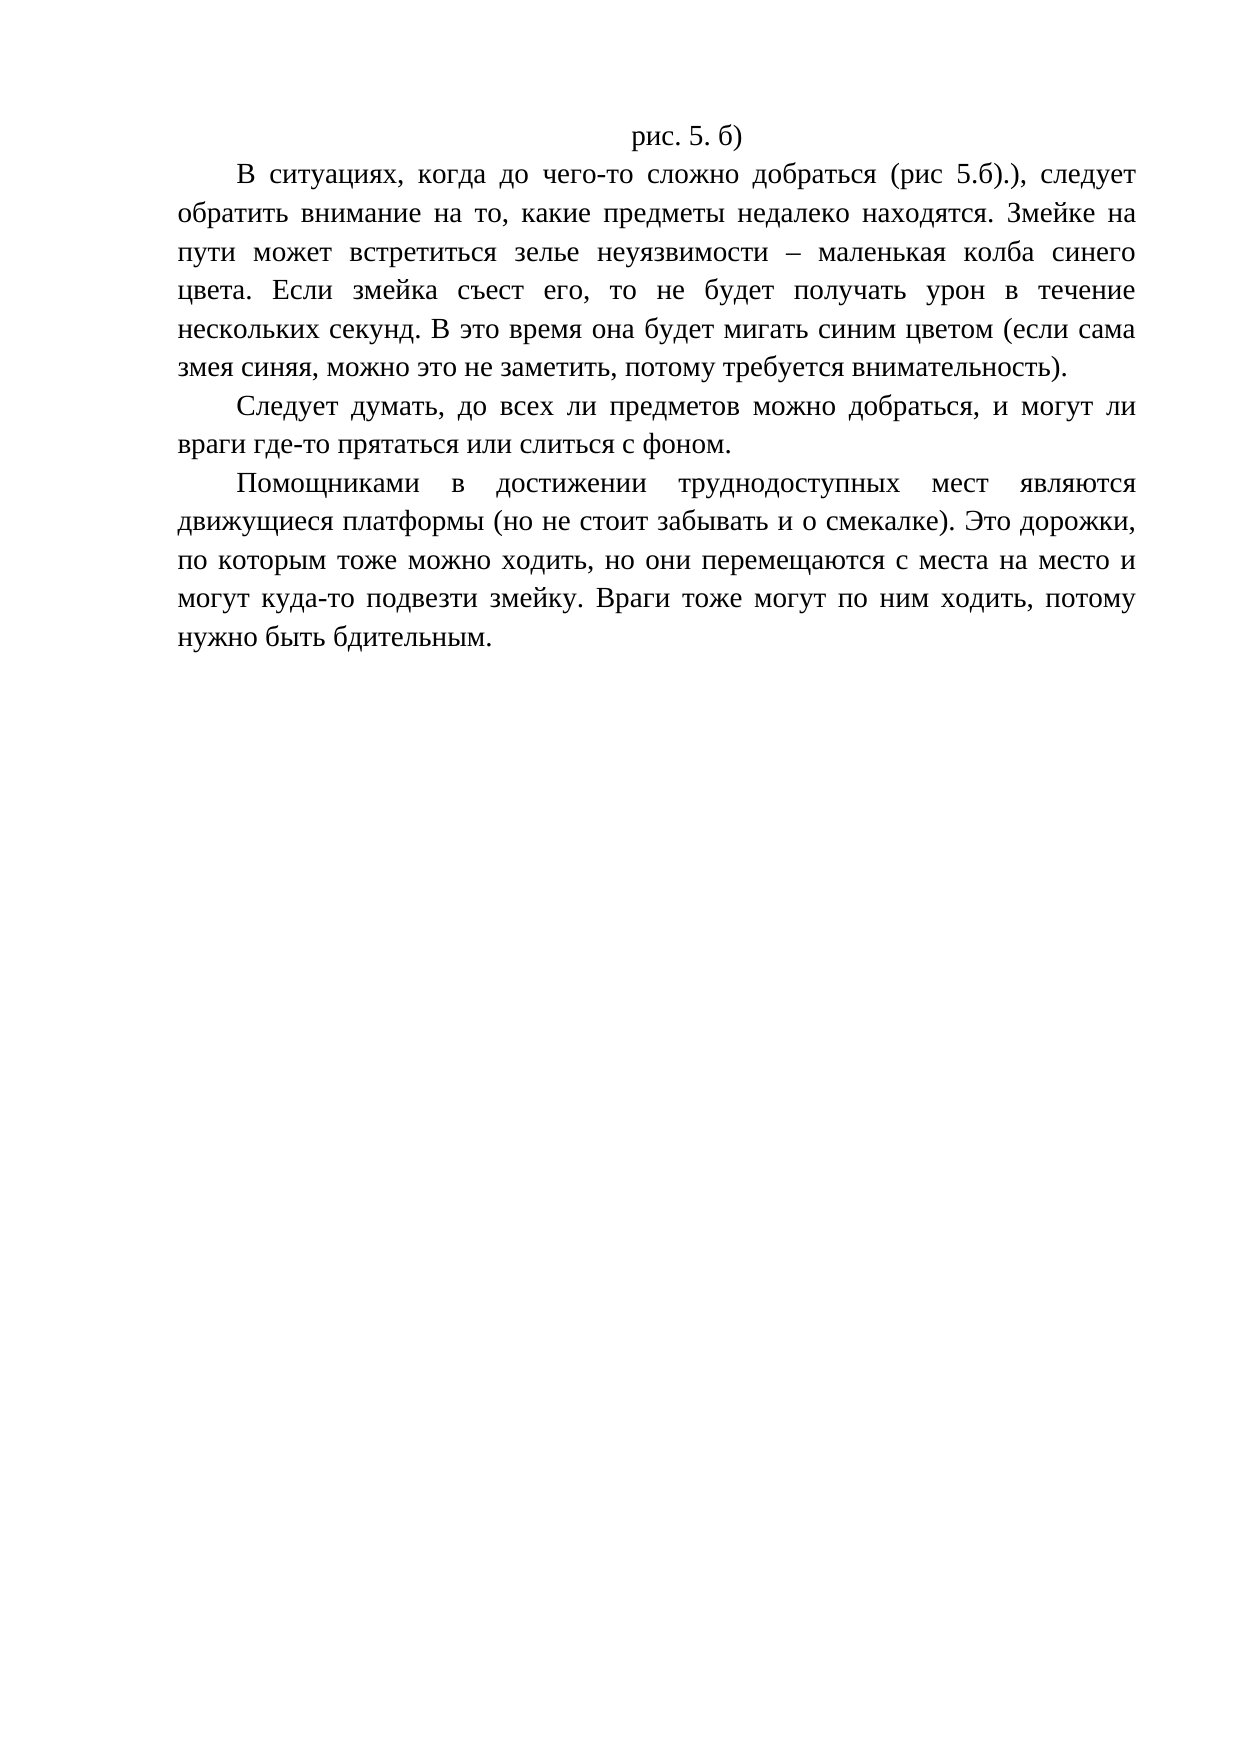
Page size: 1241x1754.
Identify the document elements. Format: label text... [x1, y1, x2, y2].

list Следует думать, до всех ли предметов можно добраться, и могут ли враги где-то прятаться или слиться с фоном. [177, 388, 1137, 460]
list Помощниками в достижении труднодоступных мест являются движущиеся платформы (но не стоит забывать и о смекалке). Это дорожки, по которым тоже можно ходить, но они перемещаются с места на место и могут куда-то подвезти змейку. Враги тоже могут по ним ходить, потому нужно быть бдительным. [177, 465, 1137, 653]
list В ситуациях, когда до чего-то сложно добраться (рис 5.б).), следует обратить внимание на то, какие предметы недалеко находятся. Змейке на пути может встретиться зелье неуязвимости – маленькая колба синего цвета. Если змейка съест его, то не будет получать урон в течение нескольких секунд. В это время она будет мигать синим цветом (если сама змея синяя, можно это не заметить, потому требуется внимательность). [177, 157, 1137, 383]
list рис. 5. б) [177, 118, 1137, 152]
